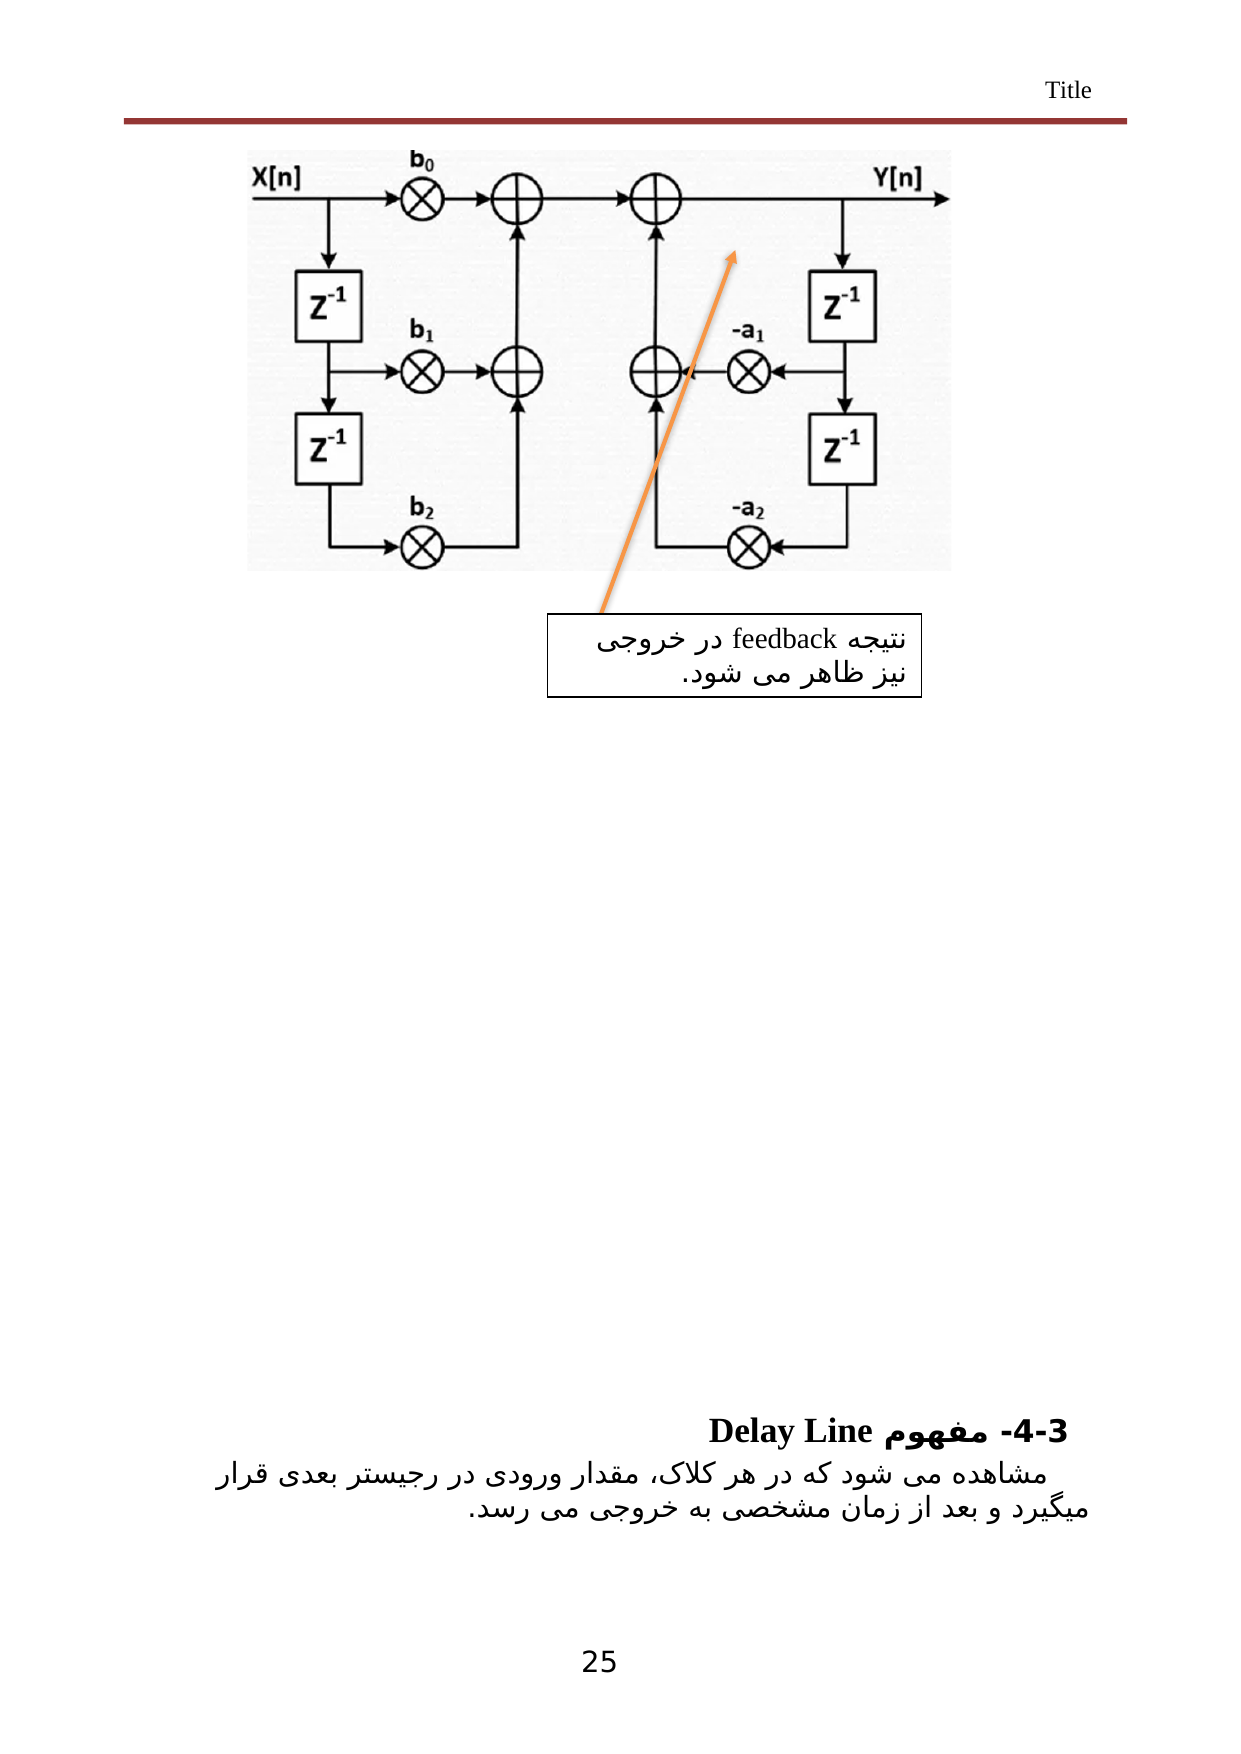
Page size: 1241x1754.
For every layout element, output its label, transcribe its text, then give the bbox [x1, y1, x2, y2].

picture [247, 150, 952, 571]
subtitle مفهوم Delay Line [150, 1409, 1030, 1450]
text مشاهده می شود که در هر کلاک، مقدار ورودی در رجیستر بعدی قرار میگیرد و بعد از زمان مشخصی به خروجی می رسد. [150, 1456, 1090, 1524]
